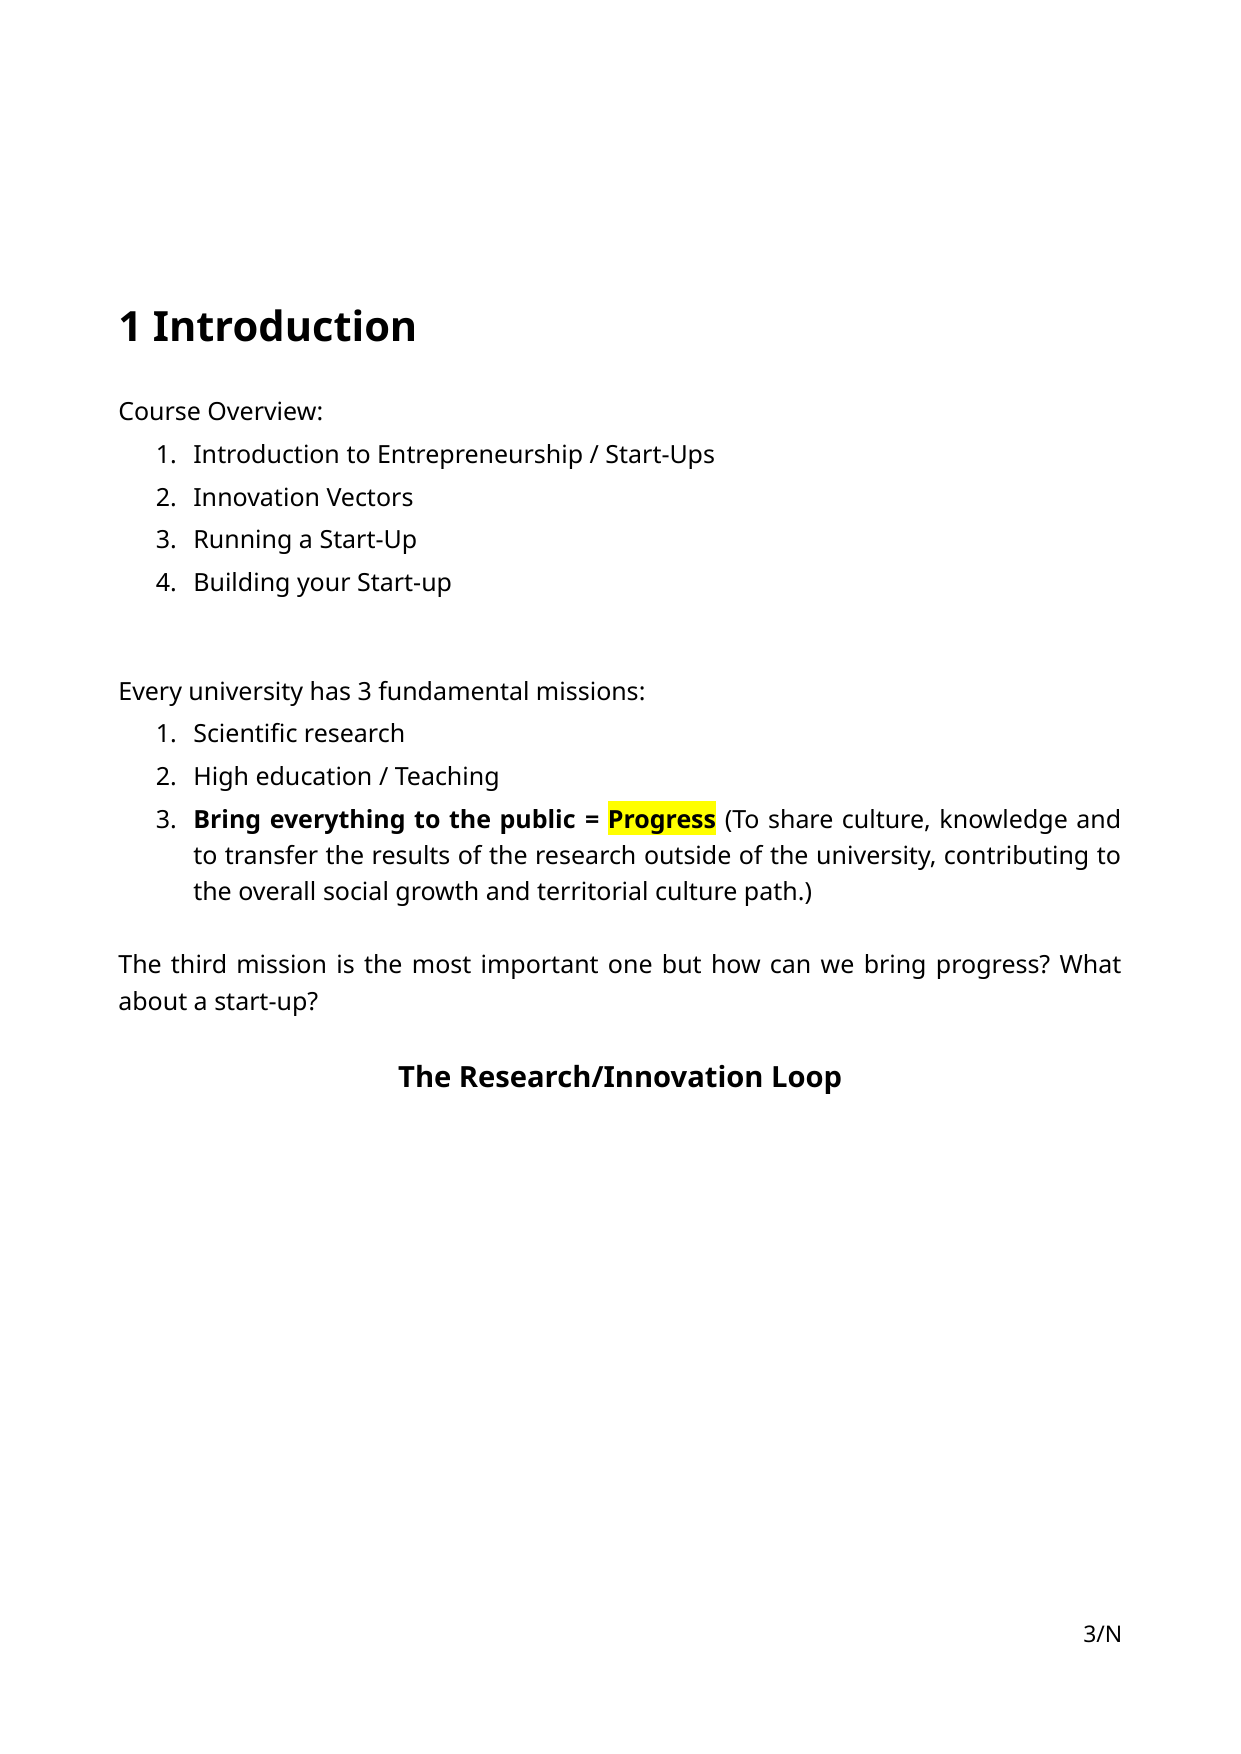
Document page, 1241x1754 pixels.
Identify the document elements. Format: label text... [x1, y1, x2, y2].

text Course Overview: [118, 394, 1122, 428]
subtitle 1 Introduction [118, 297, 1122, 354]
text The Research/Innovation Loop [118, 1056, 1122, 1096]
list Innovation Vectors [156, 479, 1122, 513]
list Bring everything to the public = Progress (To share culture, knowledge and to transfer the results of the research outside of the university, contributing to the overall social growth and territorial culture path.) [156, 801, 1122, 908]
text Every university has 3 fundamental missions: [118, 673, 1122, 708]
text The third mission is the most important one but how can we bring progress? What about a start-up? [118, 947, 1122, 1017]
list Running a Start-Up [156, 522, 1122, 556]
list High education / Teaching [156, 759, 1122, 793]
list Introduction to Entrepreneurship / Start-Ups [156, 437, 1122, 471]
list Building your Start-up [156, 564, 1122, 598]
list Scientific research [156, 716, 1122, 750]
